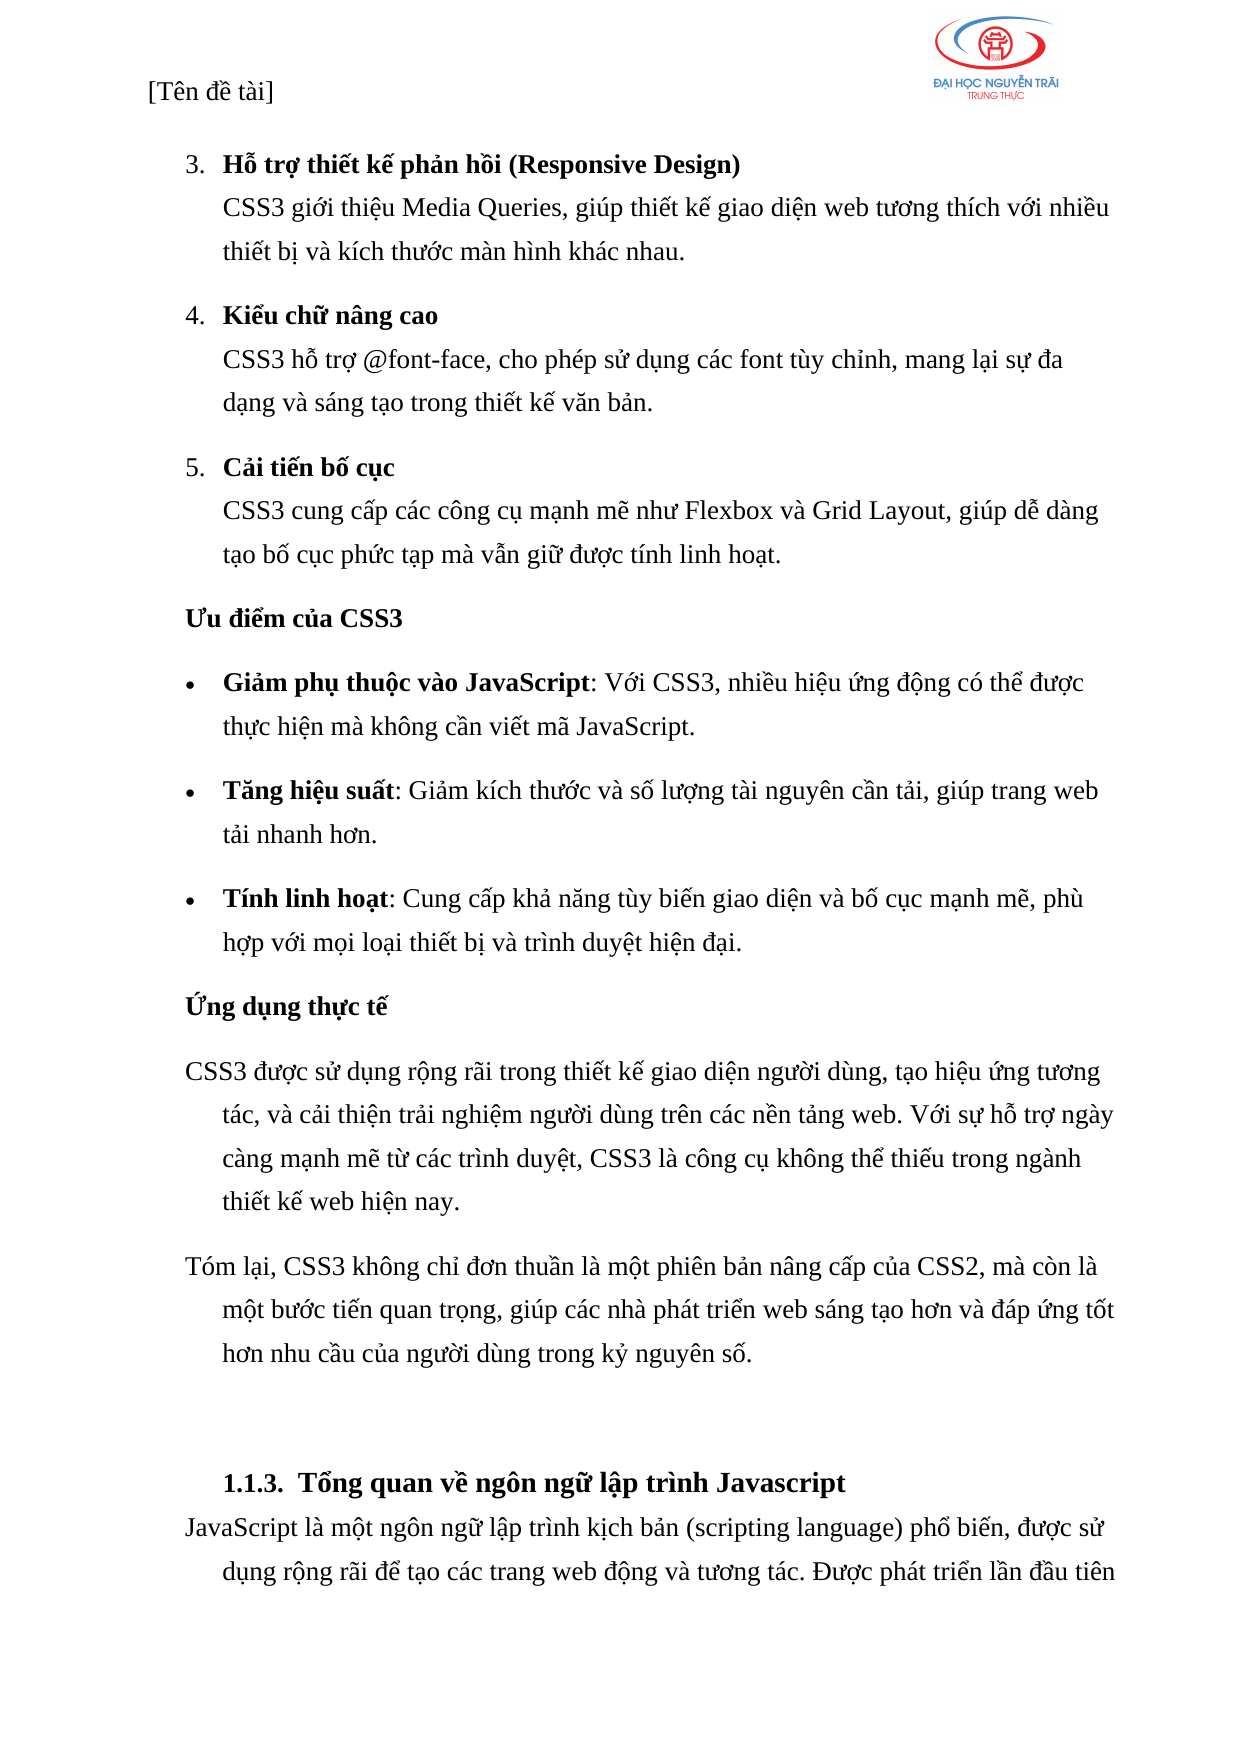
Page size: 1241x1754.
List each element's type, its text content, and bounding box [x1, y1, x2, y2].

text CSS3 được sử dụng rộng rãi trong thiết kế giao diện người dùng, tạo hiệu ứng tương tác, và cải thiện trải nghiệm người dùng trên các nền tảng web. Với sự hỗ trợ ngày càng mạnh mẽ từ các trình duyệt, CSS3 là công cụ không thể thiếu trong ngành thiết kế web hiện nay. [185, 1054, 1122, 1216]
text Ưu điểm của CSS3 [185, 602, 1122, 633]
text Ứng dụng thực tế [185, 990, 1122, 1021]
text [185, 1511, 1122, 1586]
subtitle Tổng quan về ngôn ngữ lập trình Javascript [223, 1465, 1122, 1499]
list Kiểu chữ nâng cao CSS3 hỗ trợ @font-face, cho phép sử dụng các font tùy chỉnh, mang lại sự đa dạng và sáng tạo trong thiết kế văn bản. [185, 299, 1122, 417]
list Tính linh hoạt: Cung cấp khả năng tùy biến giao diện và bố cục mạnh mẽ, phù hợp với mọi loại thiết bị và trình duyệt hiện đại. [185, 882, 1122, 957]
list Hỗ trợ thiết kế phản hồi (Responsive Design) CSS3 giới thiệu Media Queries, giúp thiết kế giao diện web tương thích với nhiều thiết bị và kích thước màn hình khác nhau. [185, 148, 1122, 266]
text Tóm lại, CSS3 không chỉ đơn thuần là một phiên bản nâng cấp của CSS2, mà còn là một bước tiến quan trọng, giúp các nhà phát triển web sáng tạo hơn và đáp ứng tốt hơn nhu cầu của người dùng trong kỷ nguyên số. [185, 1249, 1122, 1368]
picture [926, 11, 1065, 104]
list Tăng hiệu suất: Giảm kích thước và số lượng tài nguyên cần tải, giúp trang web tải nhanh hơn. [185, 774, 1122, 849]
list Cải tiến bố cục CSS3 cung cấp các công cụ mạnh mẽ như Flexbox và Grid Layout, giúp dễ dàng tạo bố cục phức tạp mà vẫn giữ được tính linh hoạt. [185, 451, 1122, 569]
list Giảm phụ thuộc vào JavaScript: Với CSS3, nhiều hiệu ứng động có thể được thực hiện mà không cần viết mã JavaScript. [185, 666, 1122, 741]
